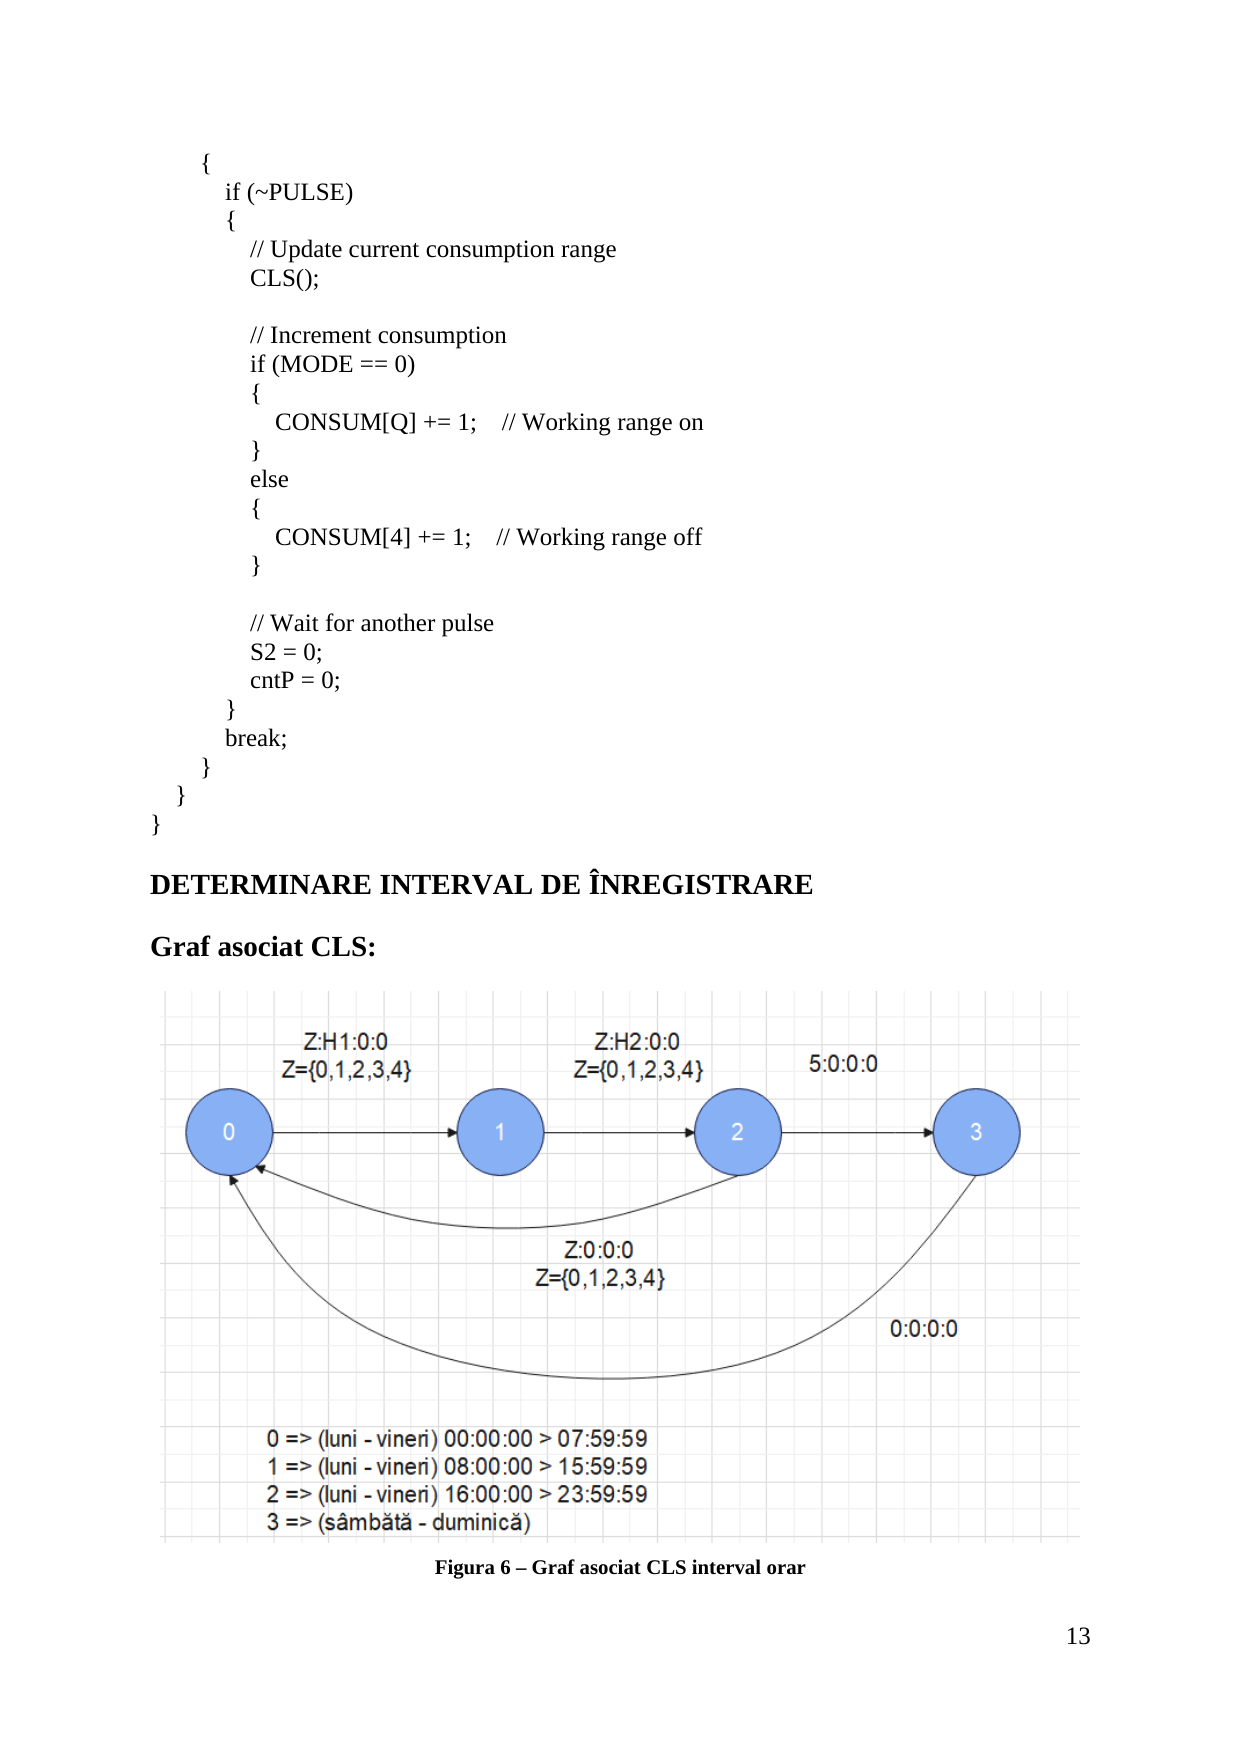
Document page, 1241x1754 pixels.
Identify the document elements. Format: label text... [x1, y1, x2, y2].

text } [150, 809, 1182, 838]
text else [250, 464, 1182, 493]
picture [160, 991, 1080, 1543]
text // Wait for another pulse S2 = 0; [250, 608, 496, 666]
subtitle DETERMINARE INTERVAL DE ÎNREGISTRARE [150, 867, 1182, 901]
text cntP = 0; [250, 666, 1182, 694]
text } [250, 436, 1182, 464]
text // Increment consumption if (MODE == 0) [250, 321, 509, 378]
text CONSUM[Q] += 1; // Working range on [275, 407, 1182, 436]
text break; [225, 723, 1182, 752]
text // Update current consumption range CLS(); [250, 234, 618, 292]
text } [175, 781, 1182, 809]
text Graf asociat CLS: [150, 929, 1182, 963]
text } [250, 551, 1182, 579]
text } [225, 694, 1182, 723]
text { [250, 378, 1182, 407]
text } [200, 752, 1182, 781]
text Figura 6 – Graf asociat CLS interval orar [173, 1543, 1067, 1579]
text if (~PULSE) [225, 177, 1182, 206]
text CONSUM[4] += 1; // Working range off [275, 522, 1182, 551]
text { [250, 493, 1182, 522]
text { [200, 148, 1182, 177]
text { [225, 206, 1182, 234]
